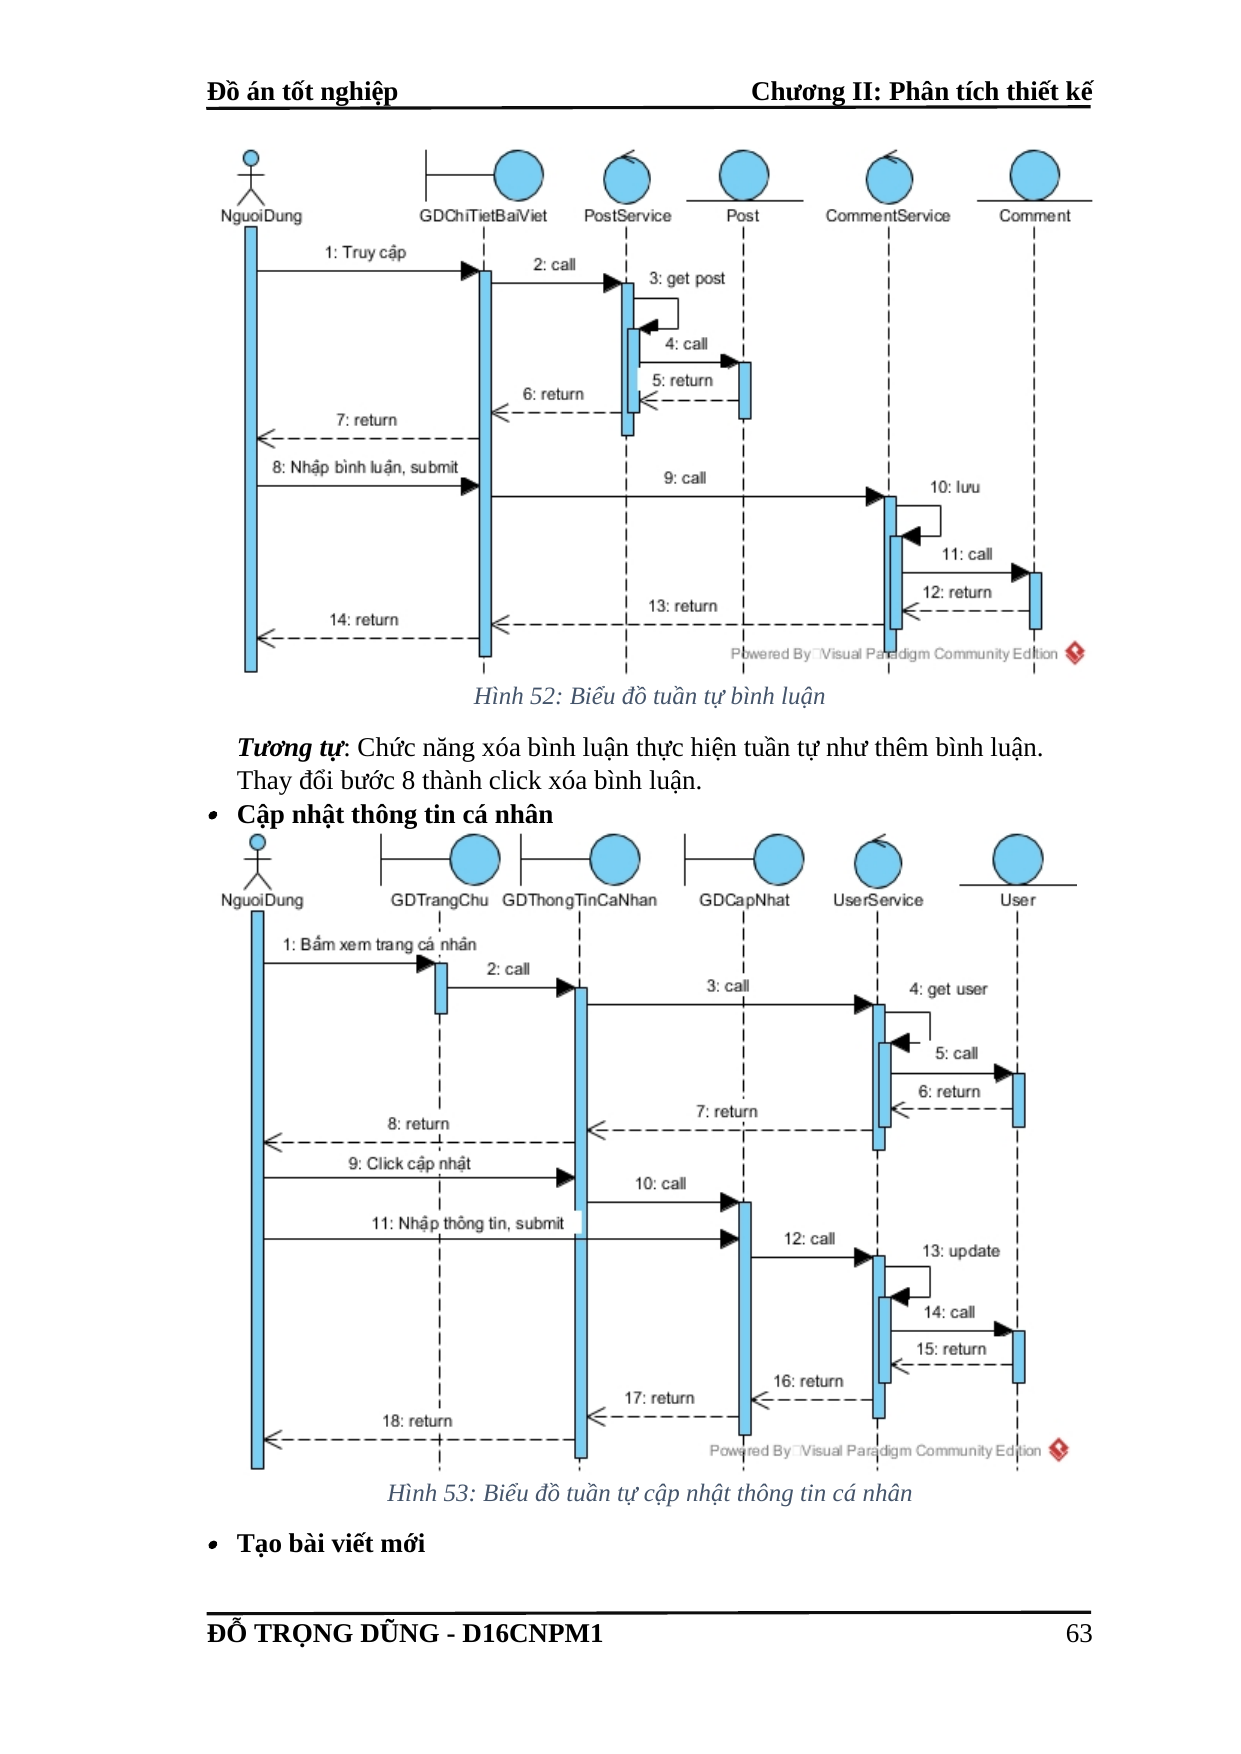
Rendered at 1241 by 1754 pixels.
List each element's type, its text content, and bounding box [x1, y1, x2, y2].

list Tương tự: Chức năng xóa bình luận thực hiện tuần tự như thêm bình luận. Thay đổi bước 8 thành click xóa bình luận. [237, 731, 1093, 796]
list Tạo bài viết mới [207, 1528, 1093, 1559]
text Hình 53: Biểu đồ tuần tự cập nhật thông tin cá nhân [207, 1478, 1093, 1507]
text Hình 52: Biểu đồ tuần tự bình luận [207, 681, 1093, 710]
picture [206, 831, 1077, 1476]
list Cập nhật thông tin cá nhân [207, 798, 1093, 829]
picture [206, 147, 1093, 679]
